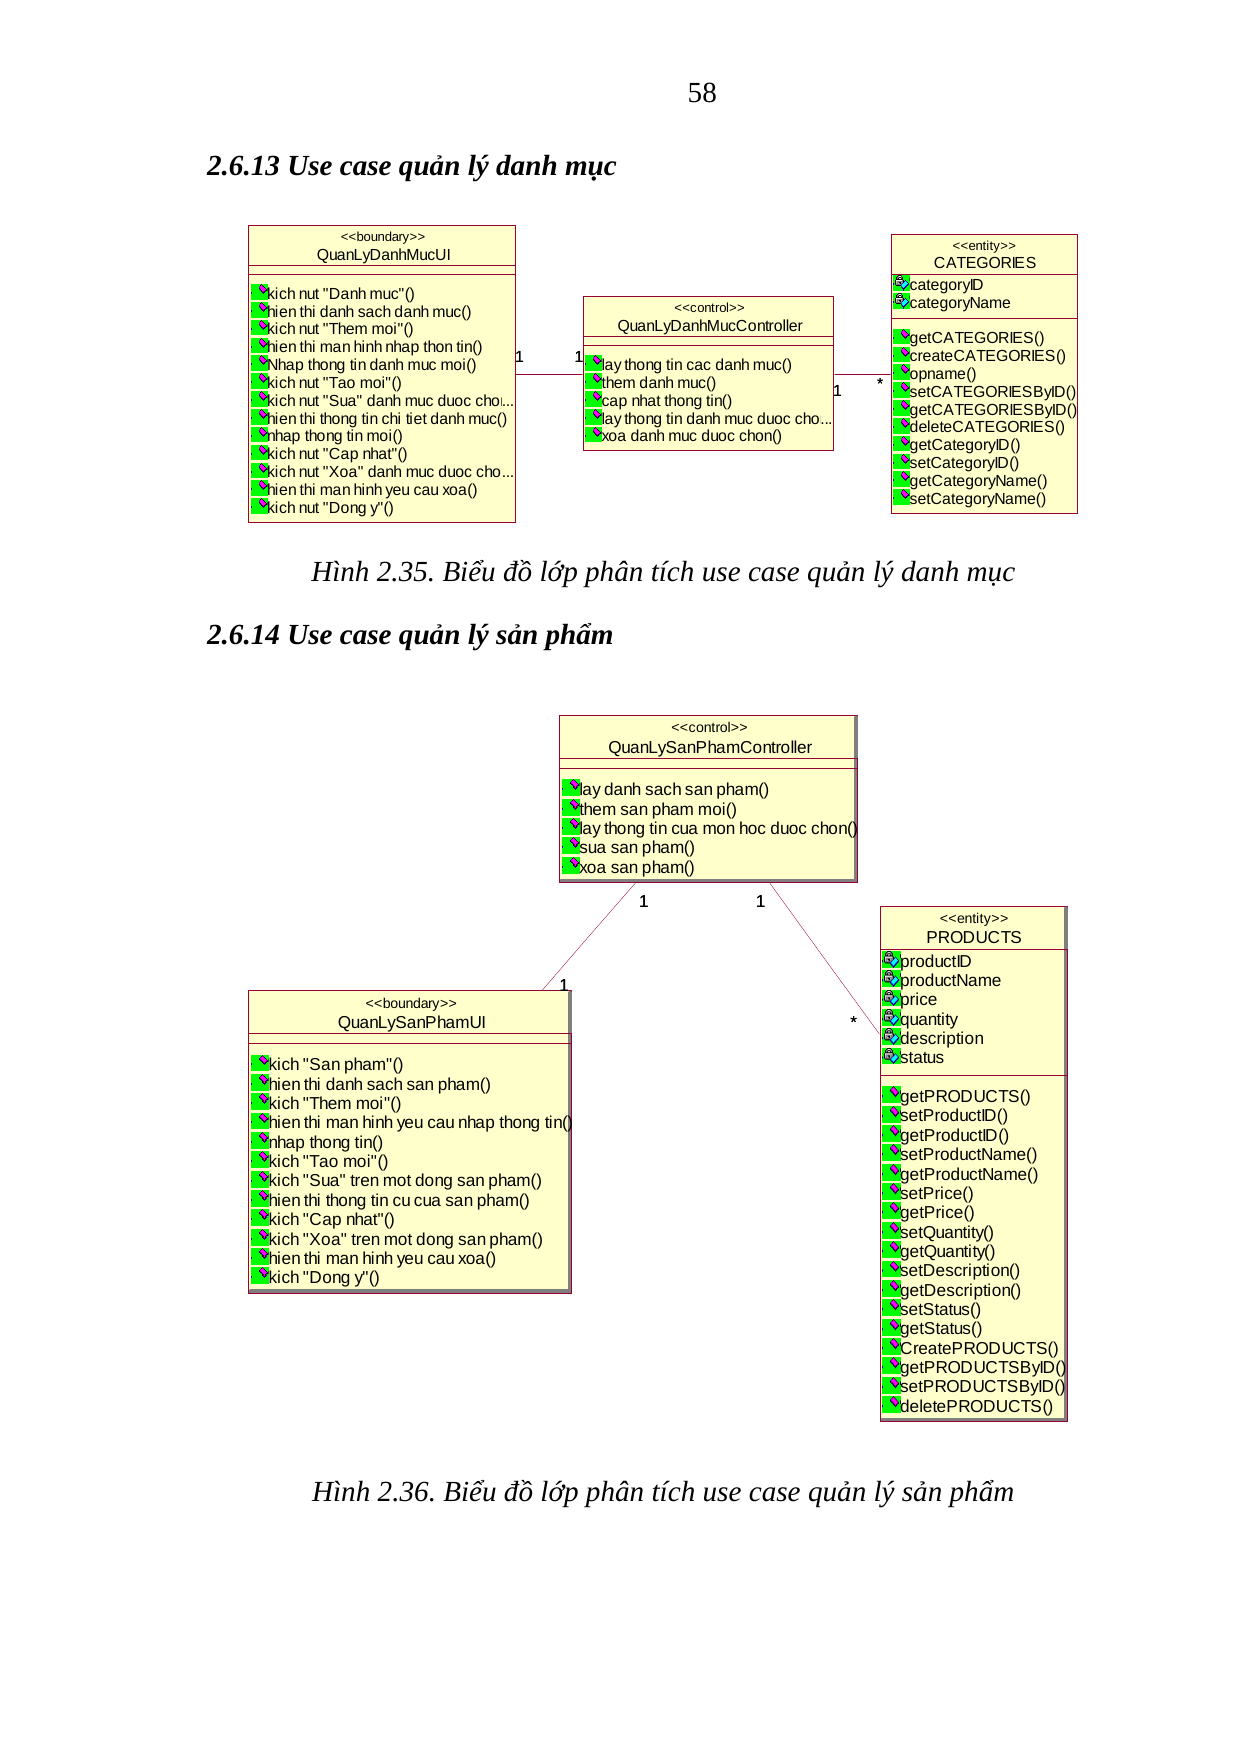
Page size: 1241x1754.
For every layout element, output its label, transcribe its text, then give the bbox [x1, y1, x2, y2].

text Hình 2.35. Biểu đồ lớp phân tích use case quản lý danh mục [207, 554, 1122, 588]
subtitle Use case quản lý danh mục [207, 148, 1122, 181]
subtitle Use case quản lý sản phẩm [207, 617, 1122, 651]
text Hình 2.36. Biểu đồ lớp phân tích use case quản lý sản phẩm [207, 1474, 1122, 1508]
